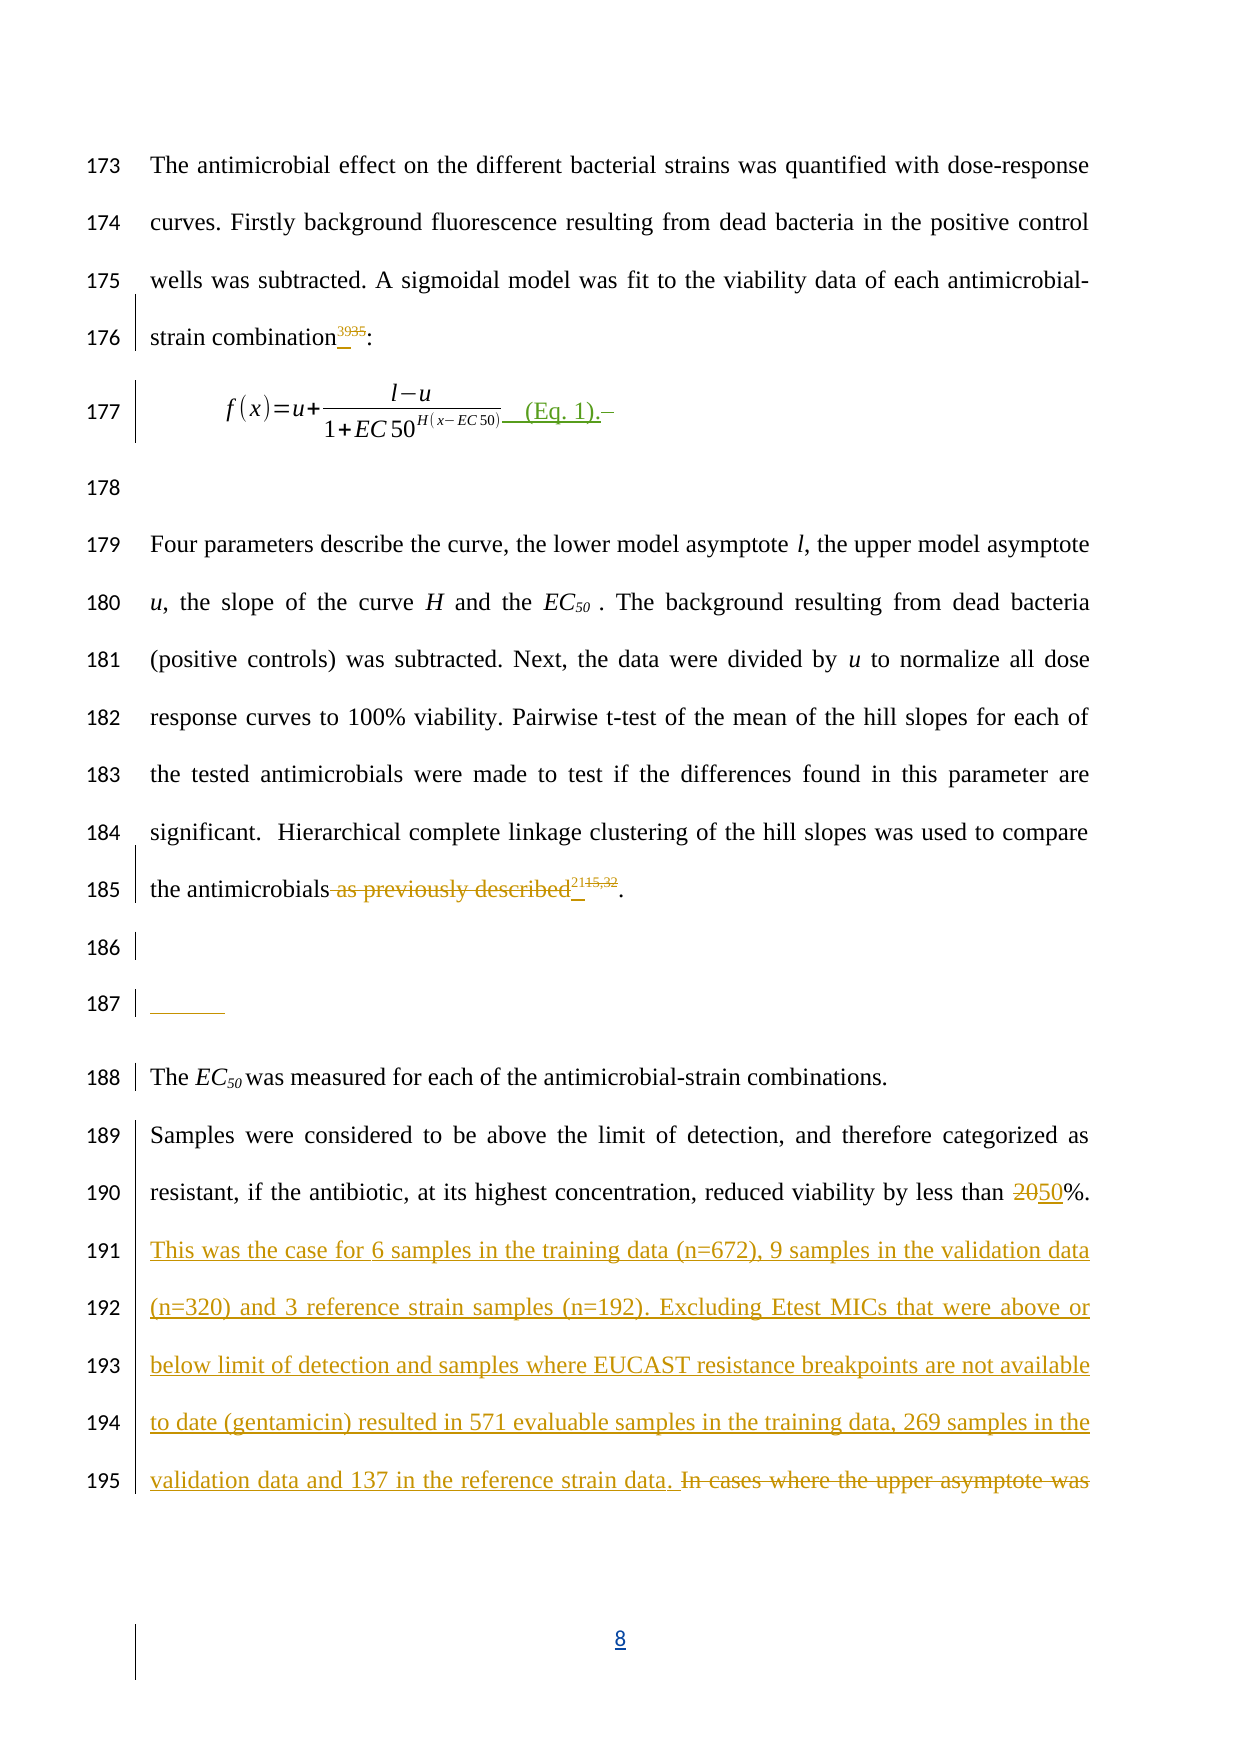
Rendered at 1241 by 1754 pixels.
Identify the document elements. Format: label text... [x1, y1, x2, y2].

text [150, 1434, 1090, 1494]
text The antimicrobial effect on the different bacterial strains was quantified with dose-response curves. Firstly background fluorescence resulting from dead bacteria in the positive control wells was subtracted. A sigmoidal model was fit to the viability data of each antimicrobial-strain combination: [150, 150, 1090, 351]
text The EC50 was measured for each of the antimicrobial-strain combinations. [150, 1062, 1090, 1091]
text Four parameters describe the curve, the lower model asymptote l, the upper model asymptote u, the slope of the curve H and the EC50 . The background resulting from dead bacteria (positive controls) was subtracted. Next, the data were divided by u to normalize all dose response curves to 100% viability. Pairwise t-test of the mean of the hill slopes for each of the tested antimicrobials were made to test if the differences found in this parameter are significant. Hierarchical complete linkage clustering of the hill slopes was used to compare the antimicrobials. [150, 529, 1090, 903]
